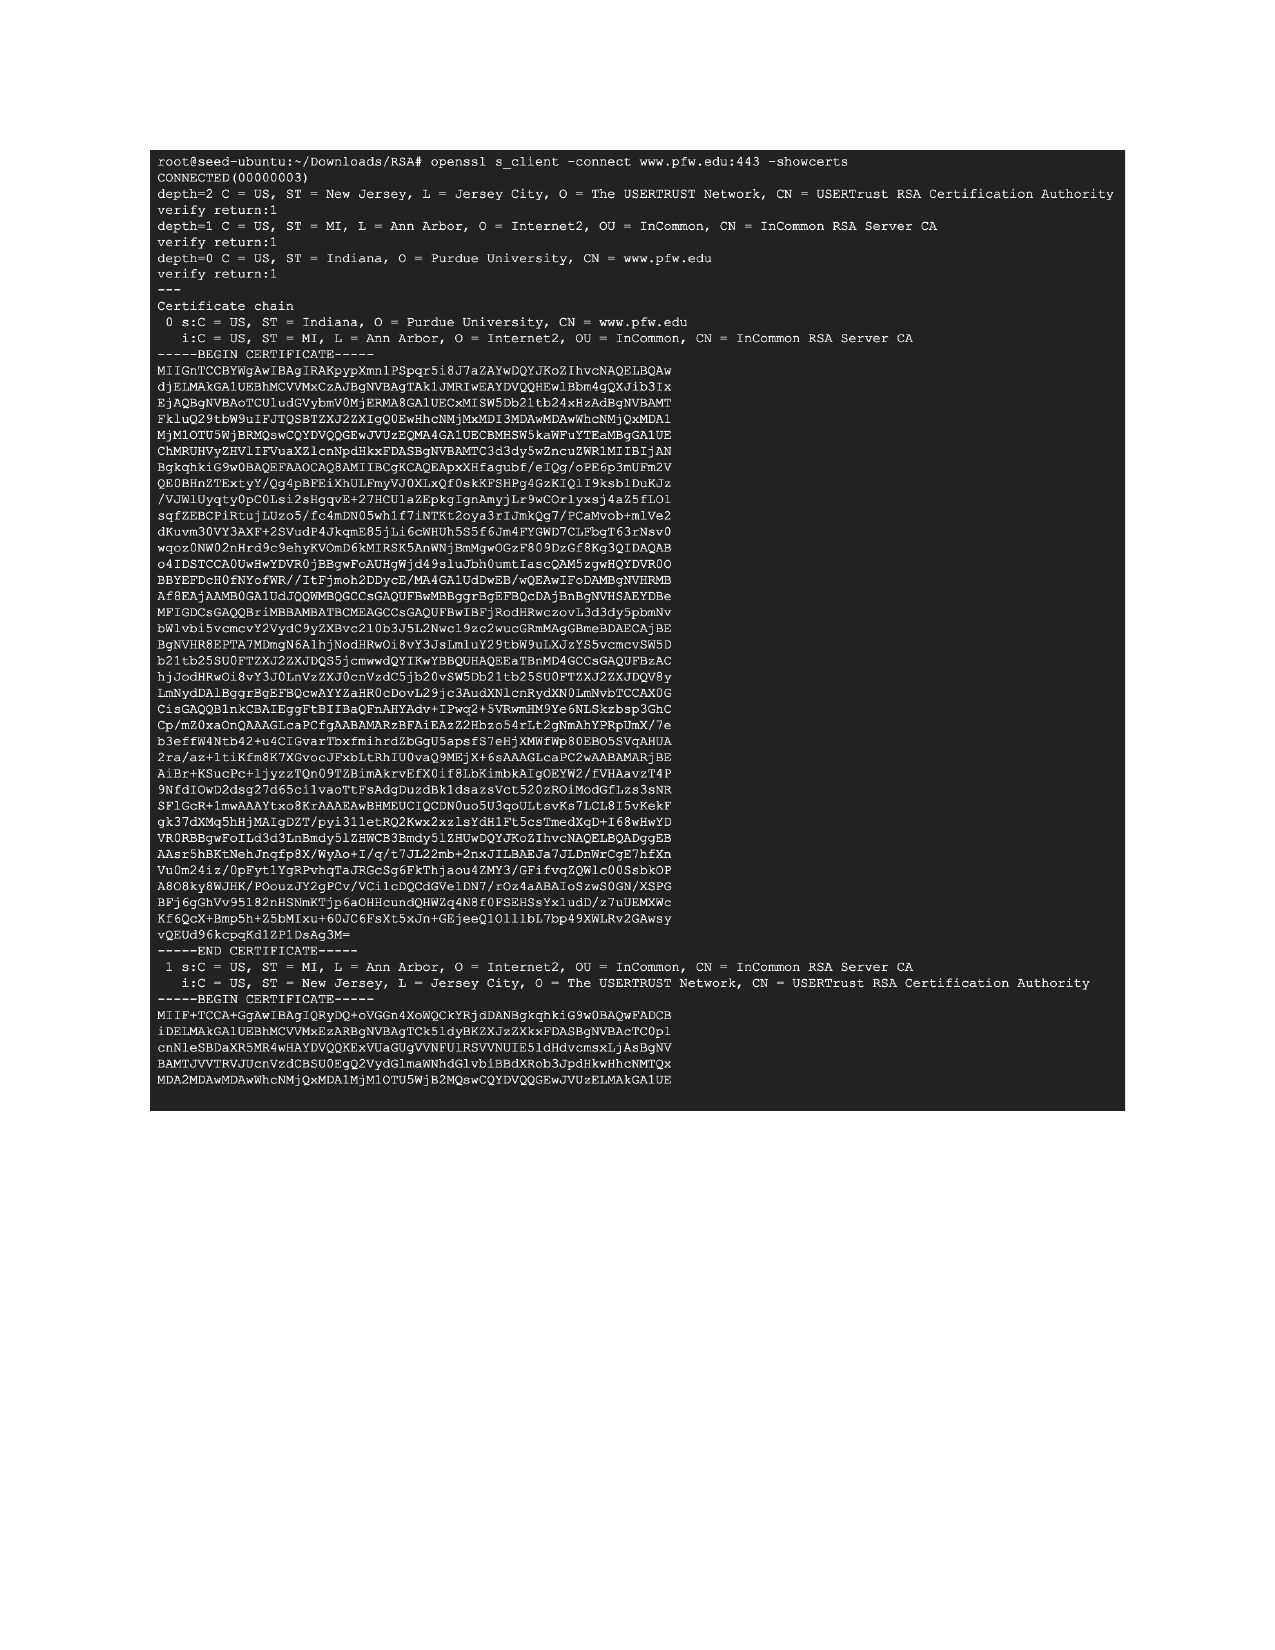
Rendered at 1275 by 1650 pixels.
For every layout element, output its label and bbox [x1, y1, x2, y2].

picture [150, 150, 1125, 1111]
